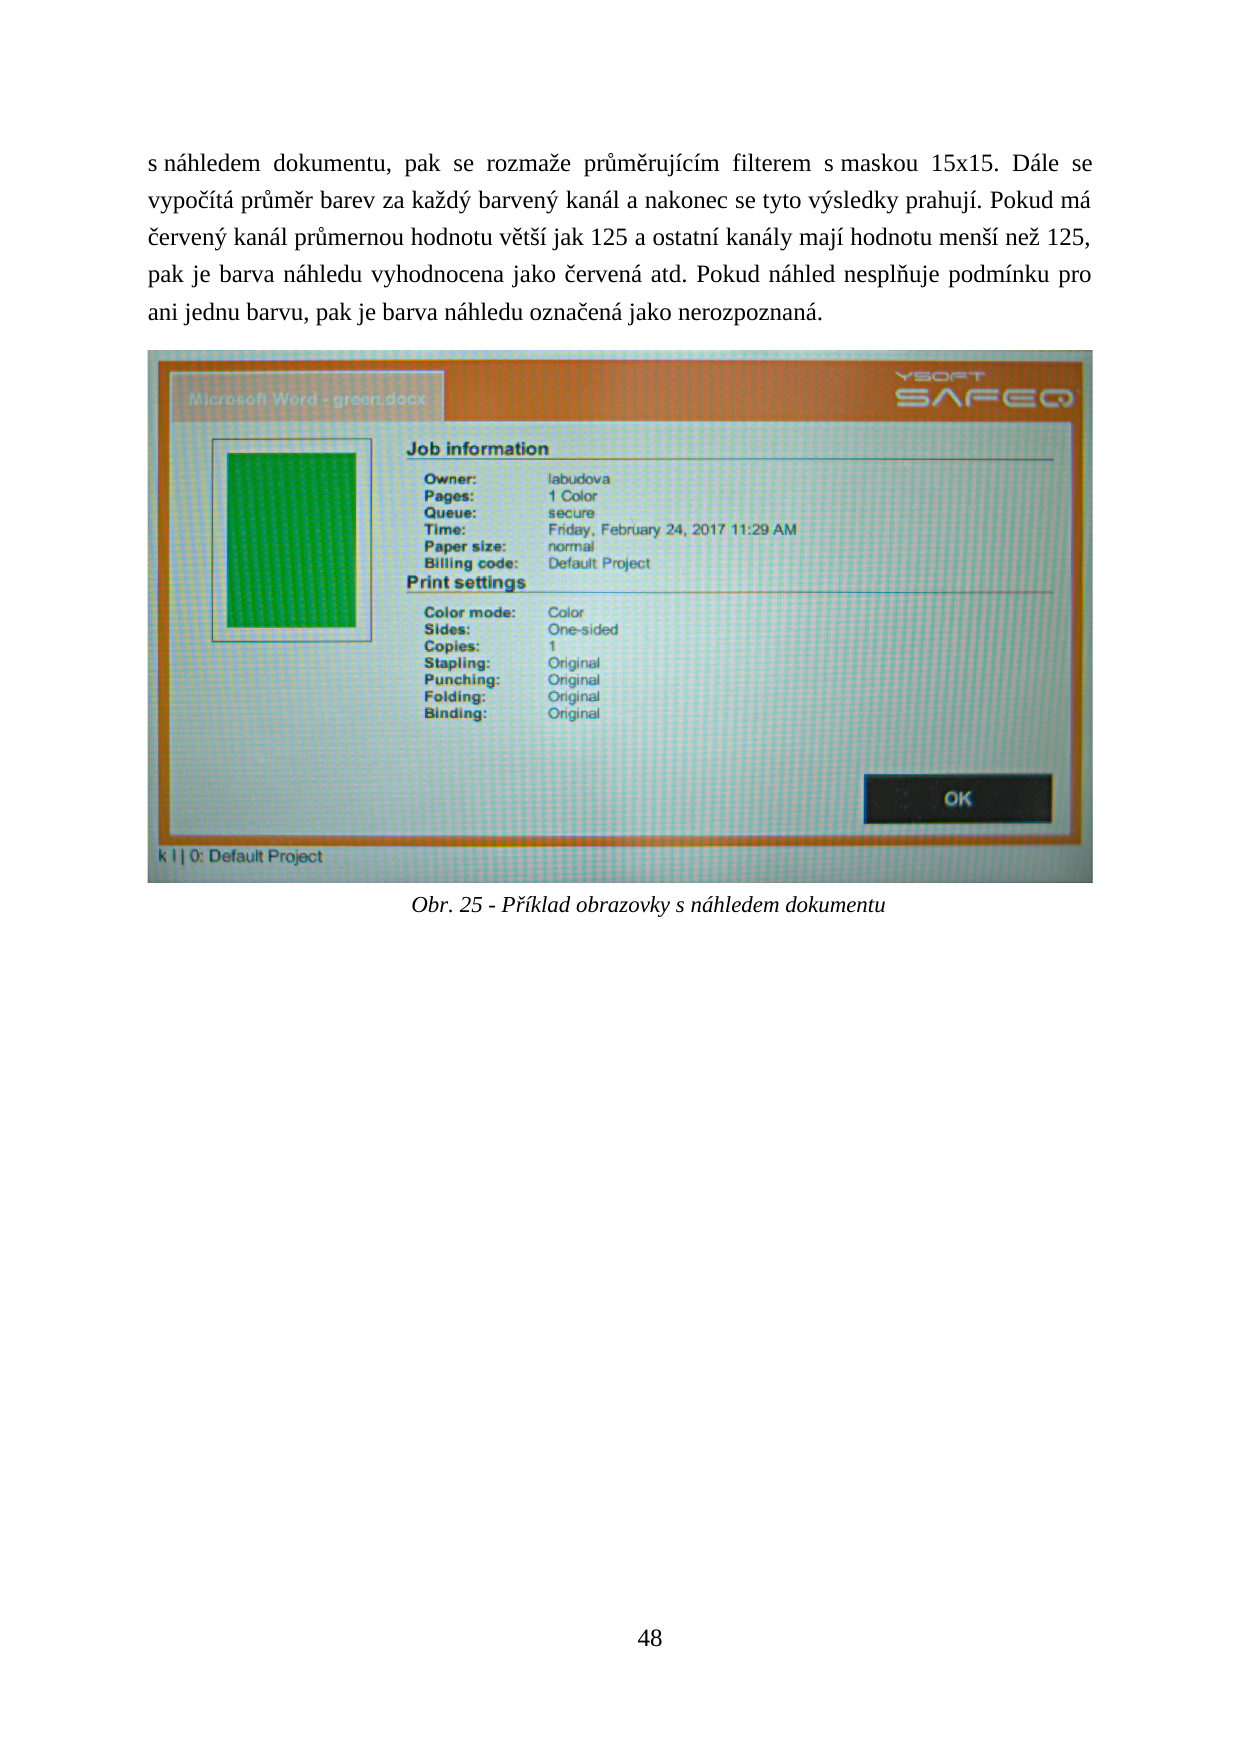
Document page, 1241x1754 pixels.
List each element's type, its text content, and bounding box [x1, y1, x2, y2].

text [148, 148, 1093, 326]
picture [147, 350, 1093, 883]
